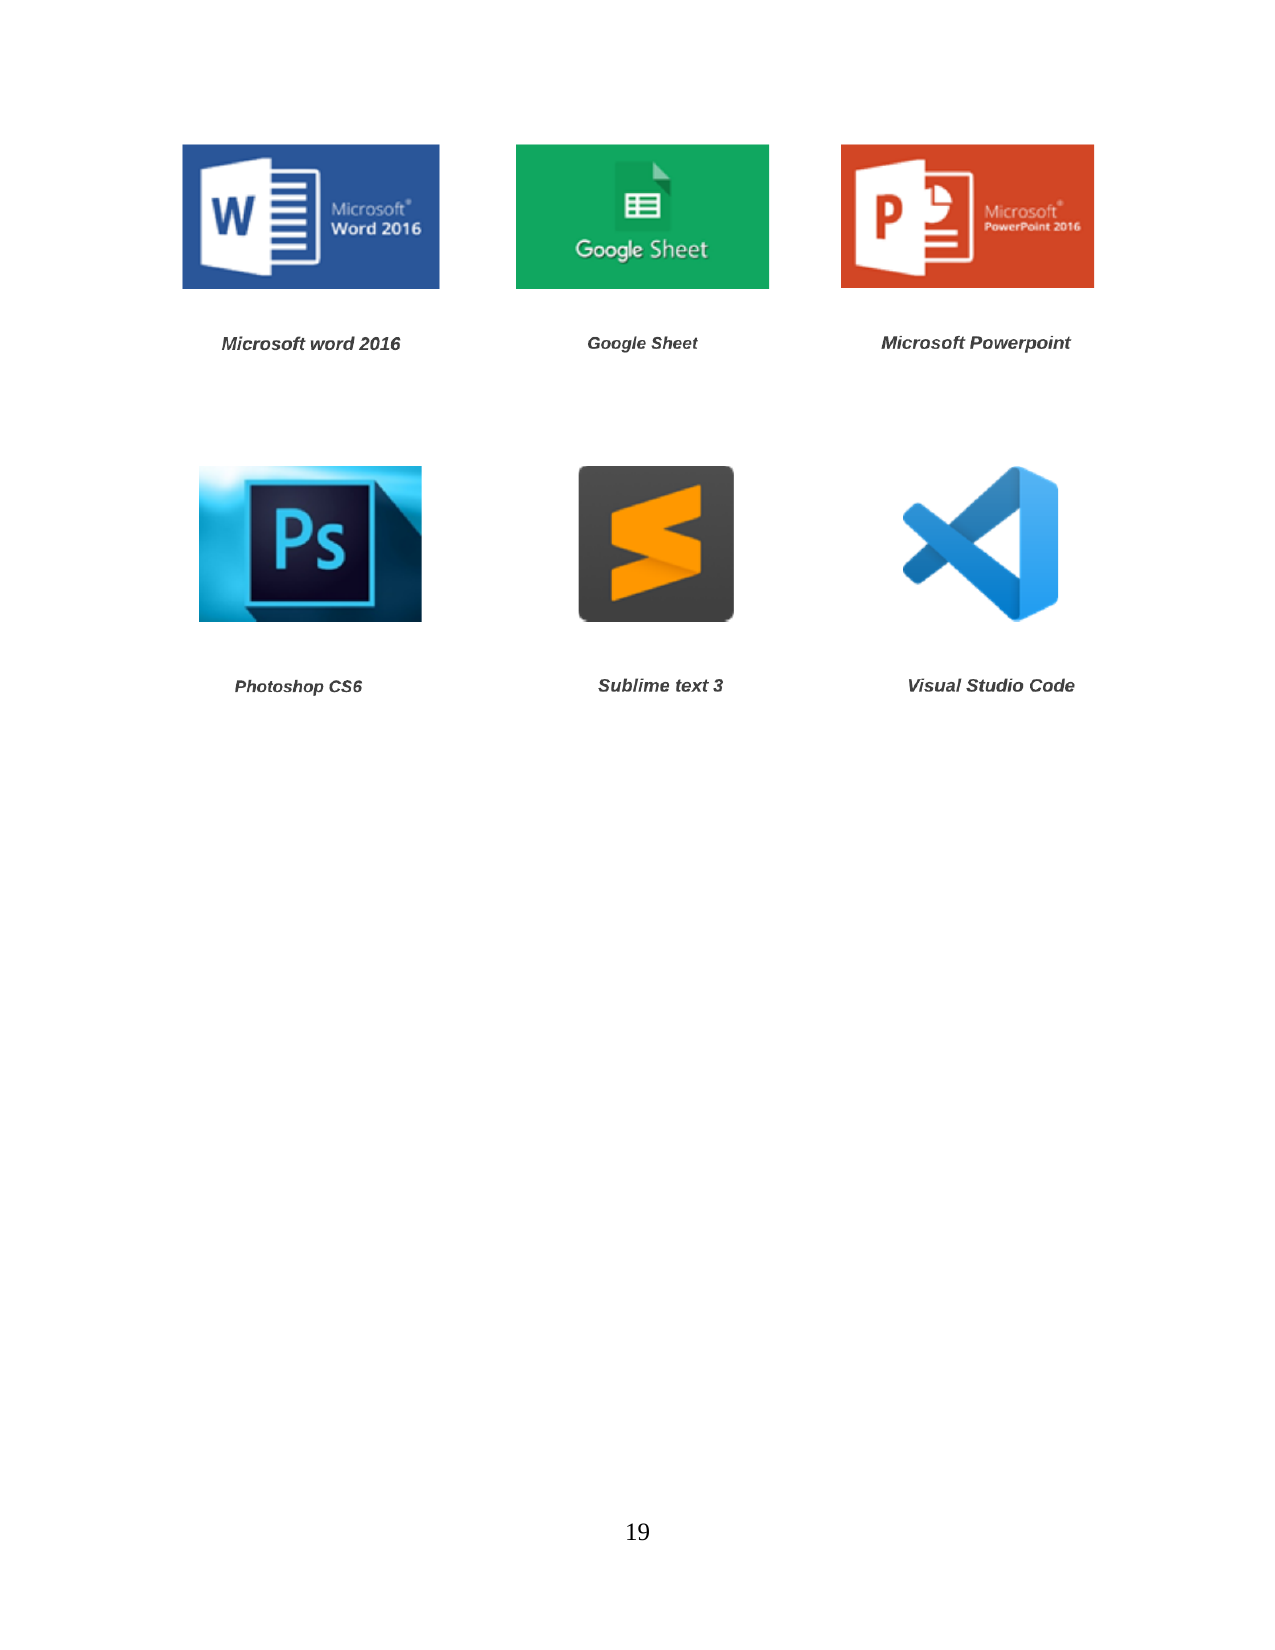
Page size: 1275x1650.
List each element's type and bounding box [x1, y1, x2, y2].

picture [150, 112, 1125, 757]
